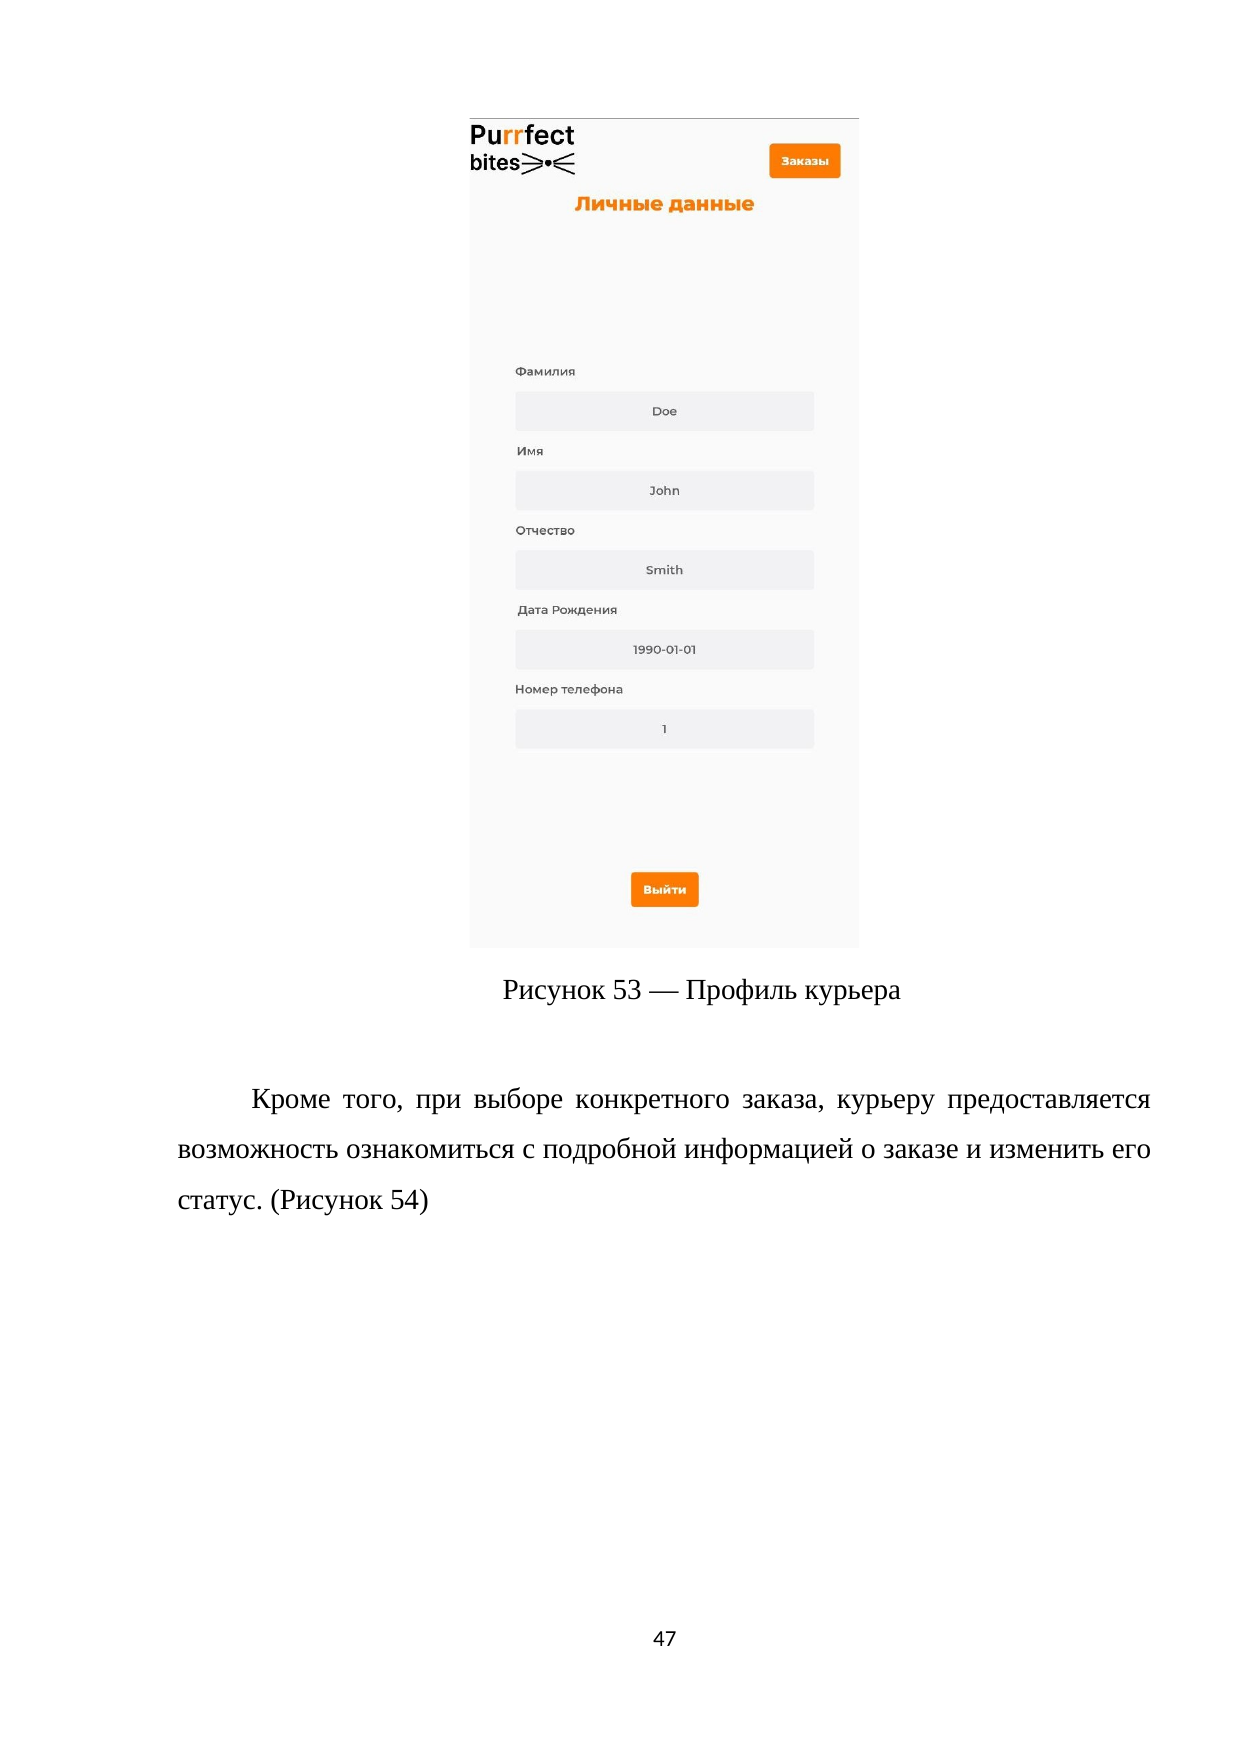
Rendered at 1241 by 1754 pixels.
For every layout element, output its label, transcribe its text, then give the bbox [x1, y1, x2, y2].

picture [469, 118, 860, 948]
text Кроме того, при выборе конкретного заказа, курьеру предоставляется возможность ознакомиться с подробной информацией о заказе и изменить его статус. (Рисунок 54) [177, 1081, 1152, 1215]
text — Профиль курьера [214, 972, 1152, 1006]
